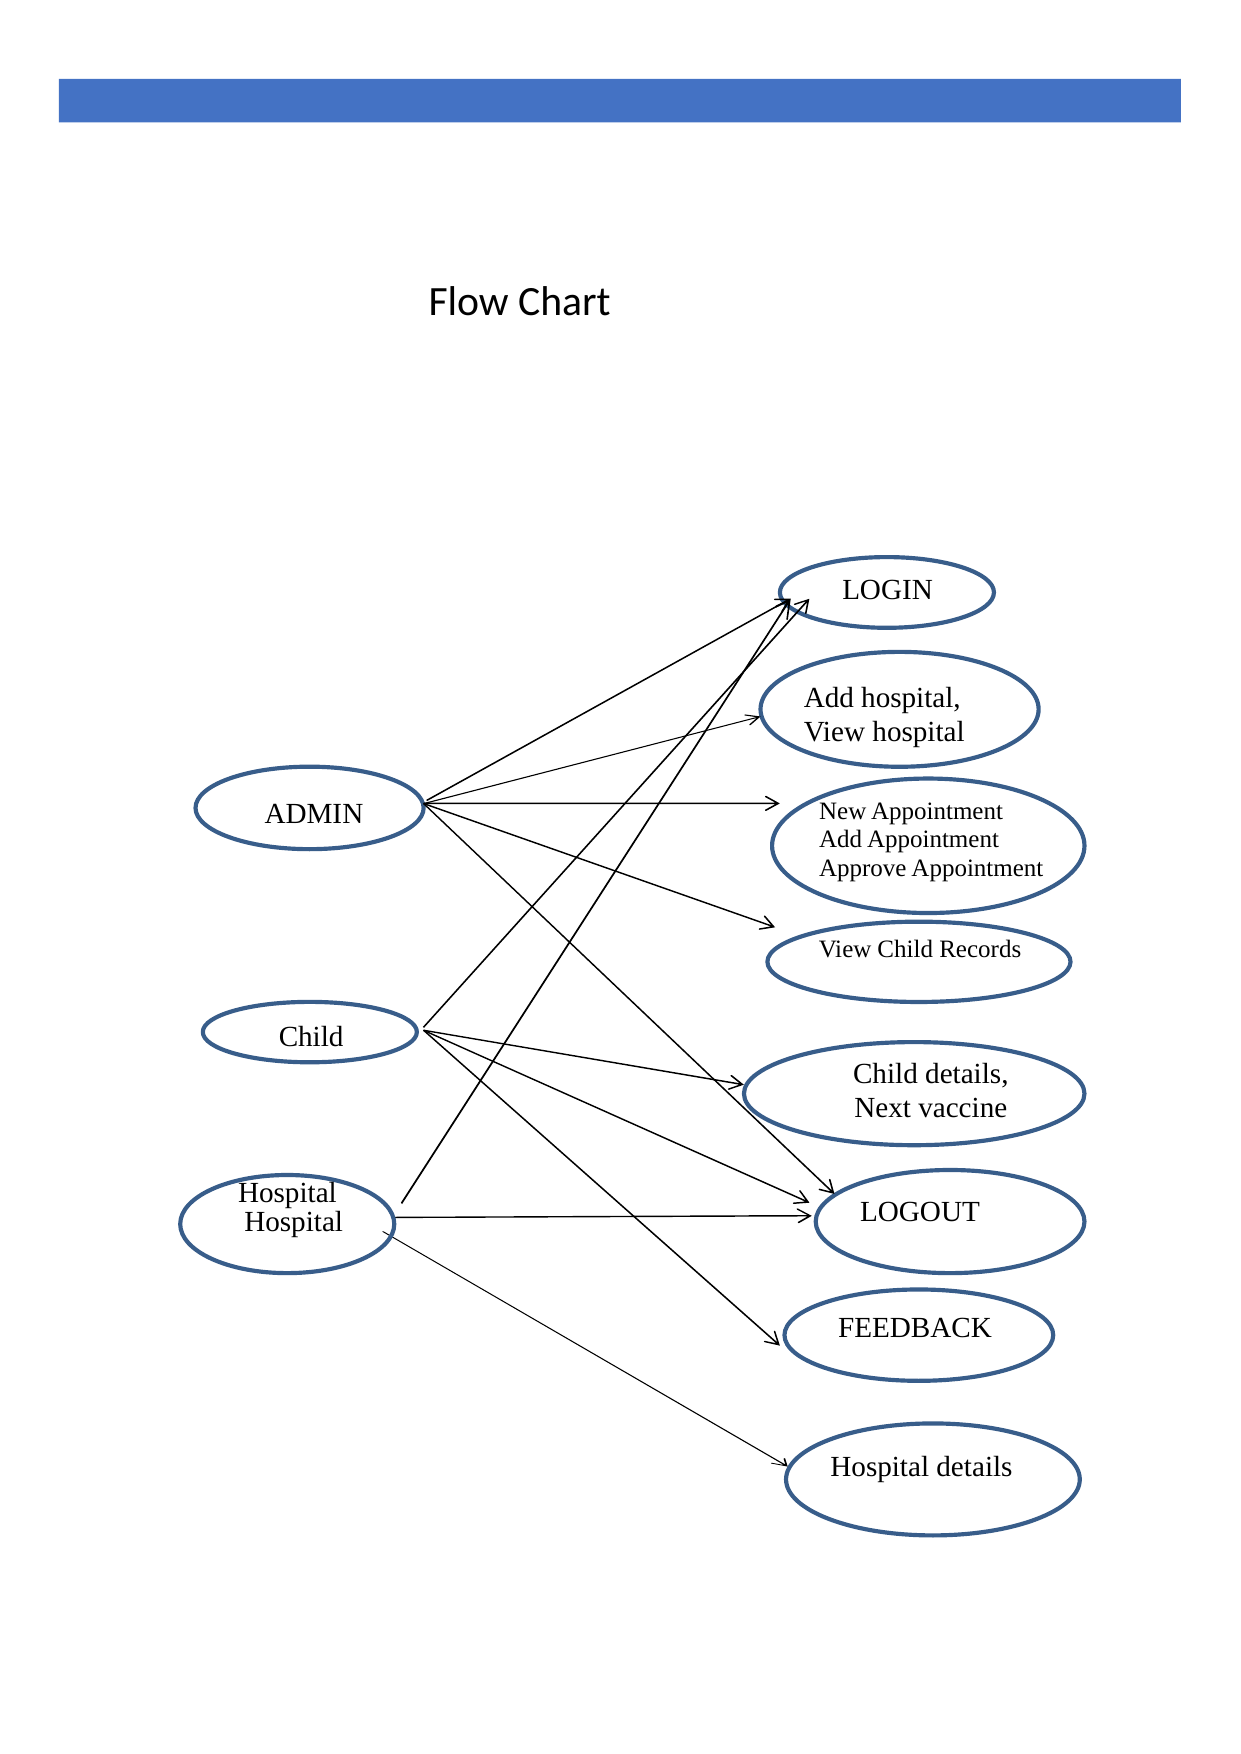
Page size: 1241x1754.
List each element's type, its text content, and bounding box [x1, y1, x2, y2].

text Flow Chart [354, 275, 1181, 326]
